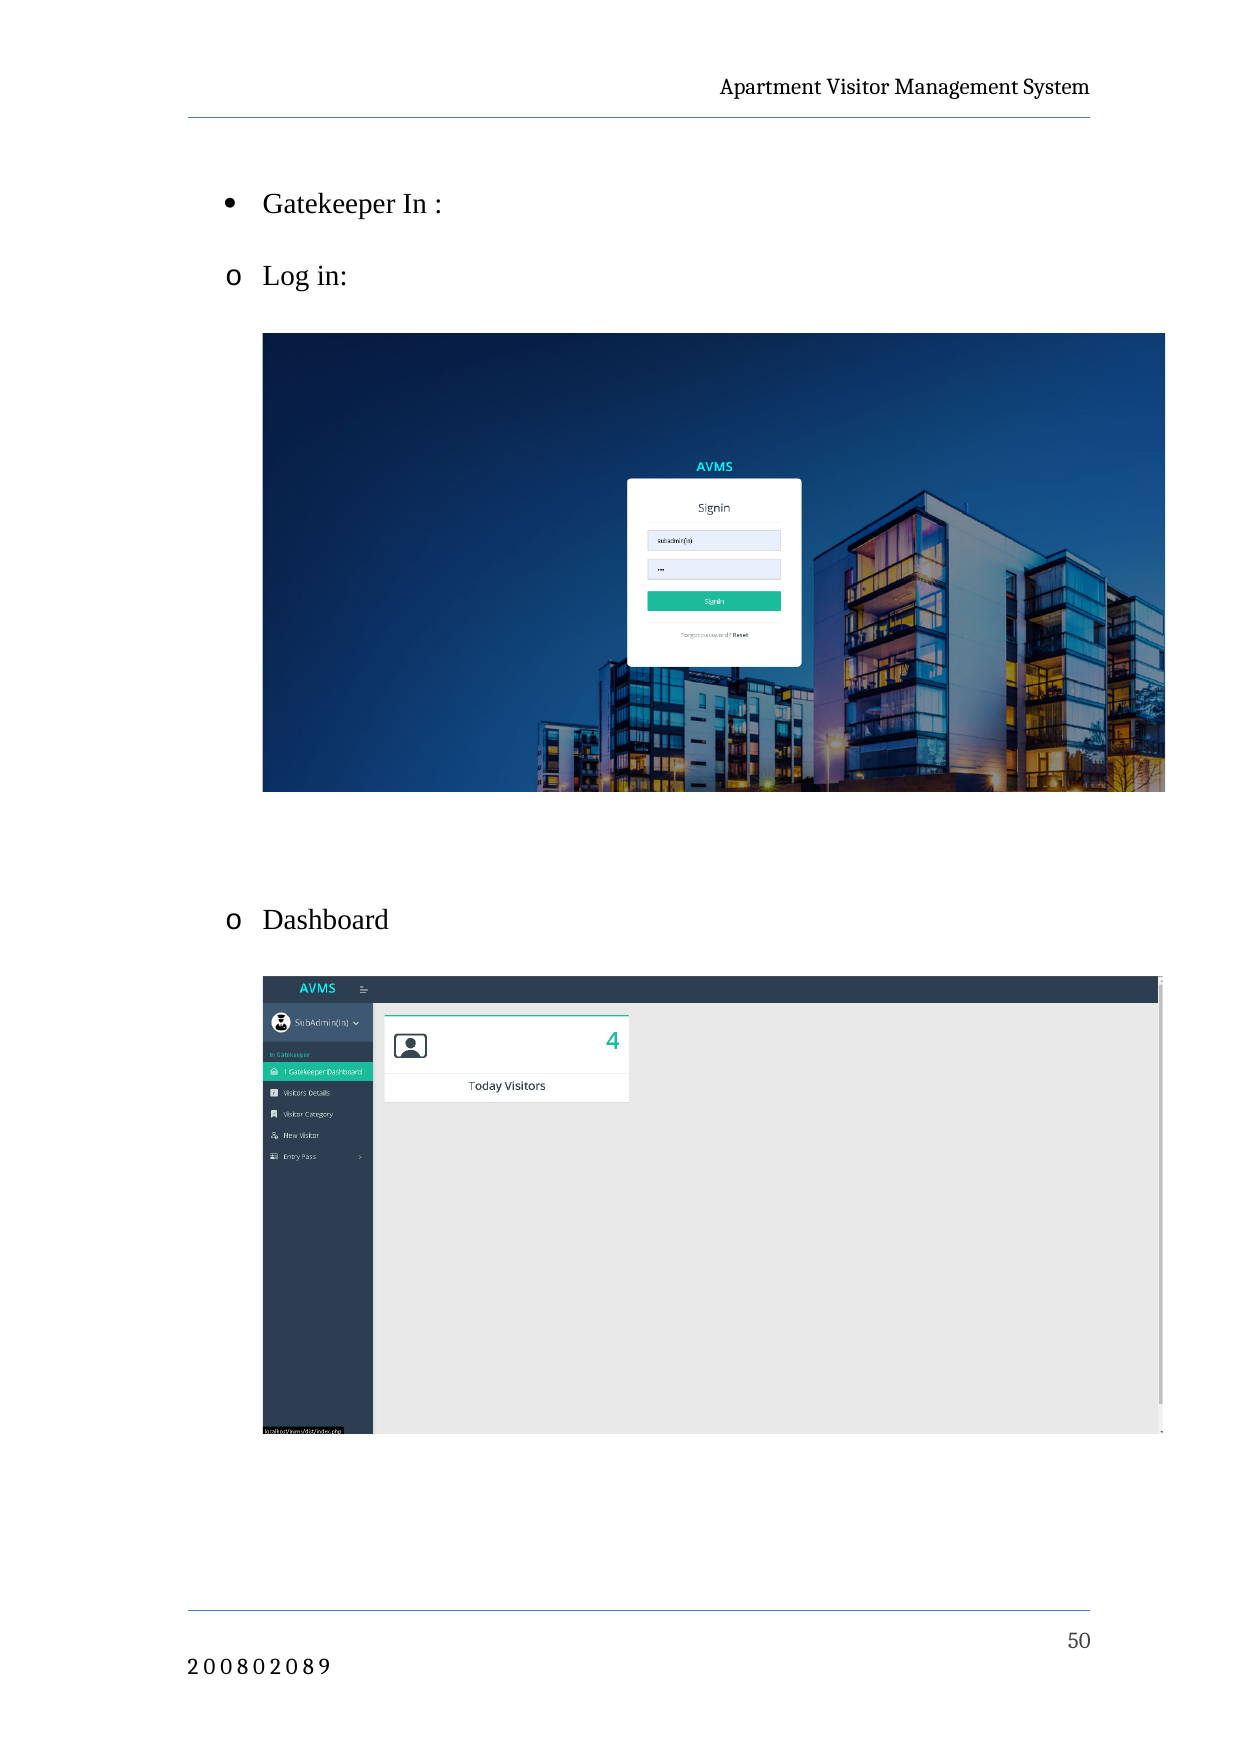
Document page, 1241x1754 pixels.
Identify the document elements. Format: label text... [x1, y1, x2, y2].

list Dashboard [225, 902, 1090, 938]
list Log in: [225, 258, 1090, 294]
list Gatekeeper In : [225, 186, 1090, 220]
picture [262, 333, 1166, 792]
picture [262, 976, 1162, 1434]
